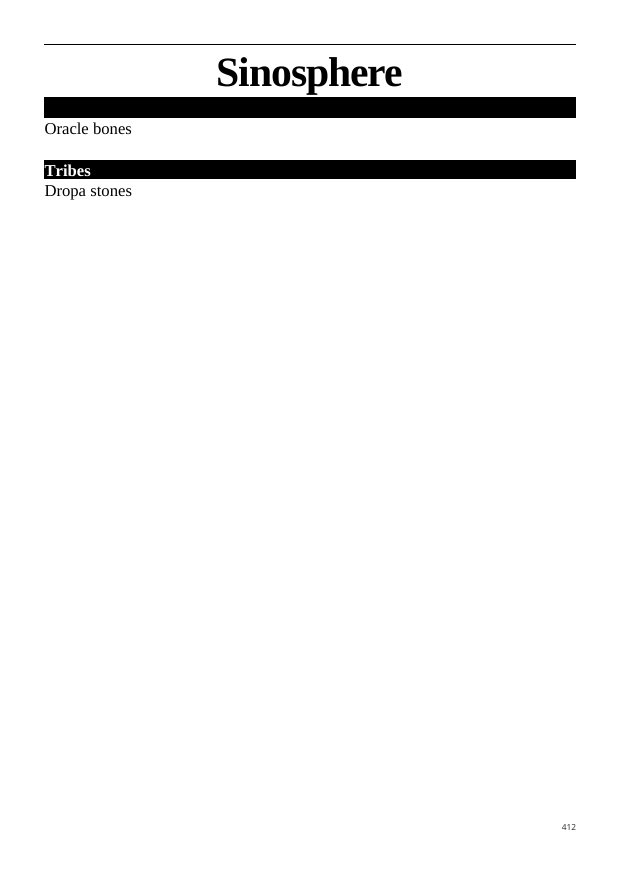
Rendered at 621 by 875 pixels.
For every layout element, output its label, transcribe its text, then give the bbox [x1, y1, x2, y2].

text Oracle bones [44, 119, 576, 138]
subtitle Tribes [44, 160, 576, 179]
subtitle Sinosphere [44, 45, 576, 97]
text Dropa stones [44, 181, 576, 200]
